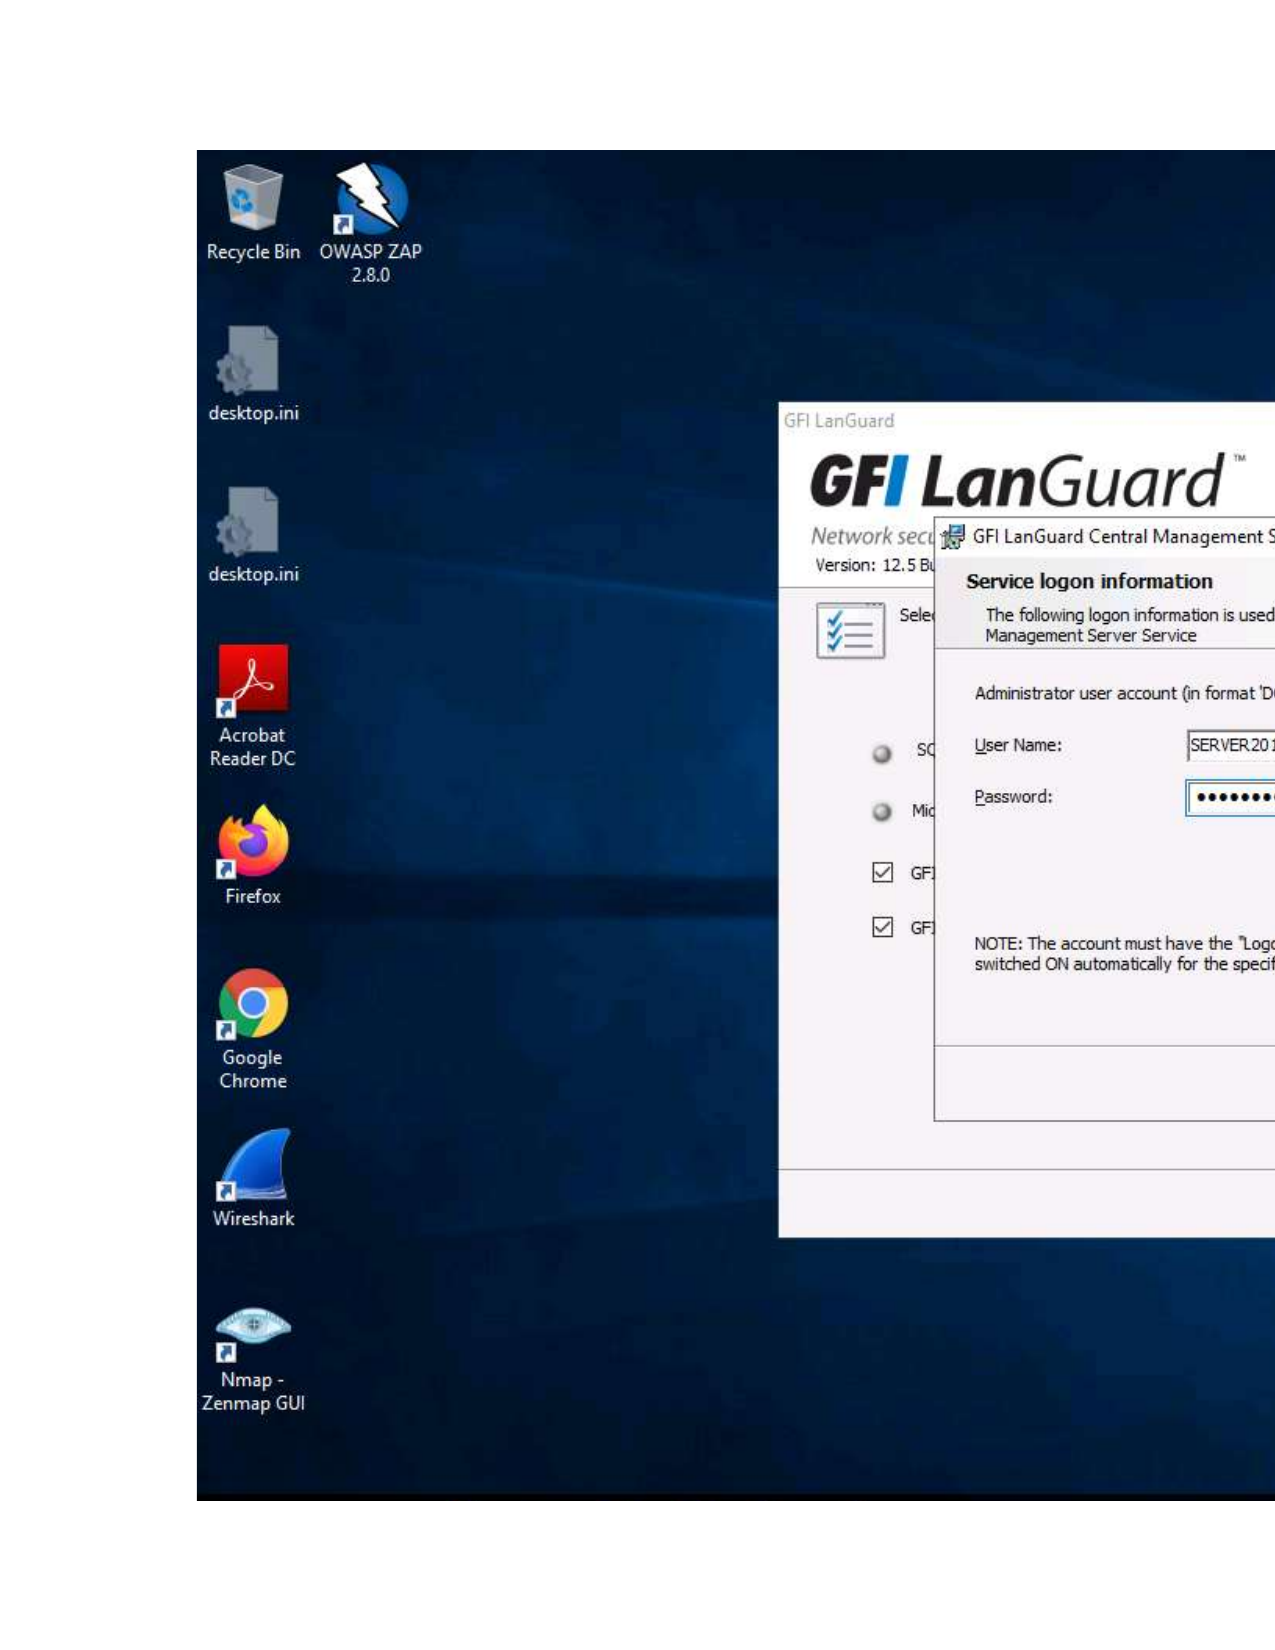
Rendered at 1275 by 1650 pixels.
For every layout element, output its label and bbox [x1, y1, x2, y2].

picture [196, 150, 1275, 1501]
